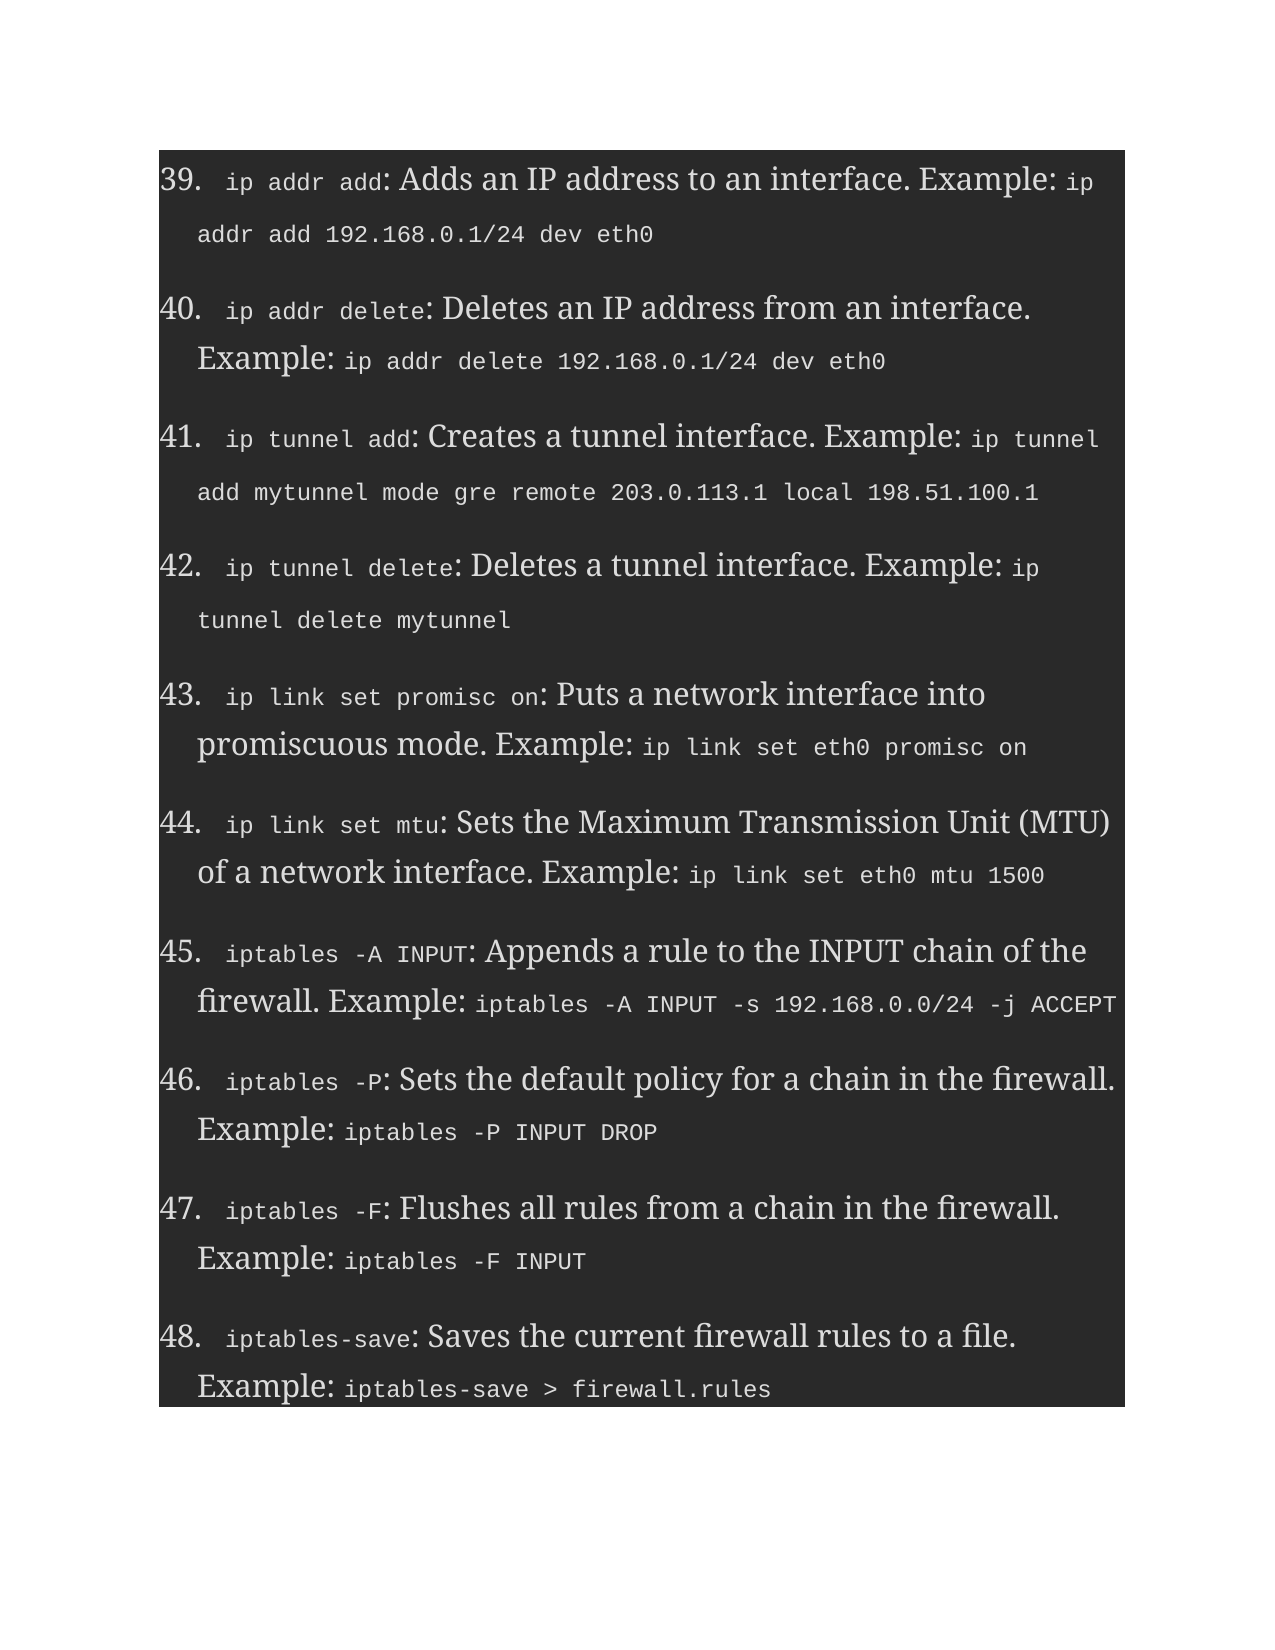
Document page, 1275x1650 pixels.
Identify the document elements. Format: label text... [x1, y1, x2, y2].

list iptables -P: Sets the default policy for a chain in the firewall. Example: iptables -P INPUT DROP [159, 1050, 1125, 1150]
list ip link set mtu: Sets the Maximum Transmission Unit (MTU) of a network interface. Example: ip link set eth0 mtu 1500 [159, 793, 1125, 893]
list ip link set promisc on: Puts a network interface into promiscuous mode. Example: ip link set eth0 promisc on [159, 664, 1125, 764]
list ip tunnel add: Creates a tunnel interface. Example: ip tunnel add mytunnel mode gre remote 203.0.113.1 local 198.51.100.1 [159, 407, 1125, 507]
list iptables-save: Saves the current firewall rules to a file. Example: iptables-save > firewall.rules [159, 1307, 1125, 1407]
list ip addr delete: Deletes an IP address from an interface. Example: ip addr delete 192.168.0.1/24 dev eth0 [159, 278, 1125, 378]
list iptables -F: Flushes all rules from a chain in the firewall. Example: iptables -F INPUT [159, 1178, 1125, 1278]
list ip tunnel delete: Deletes a tunnel interface. Example: ip tunnel delete mytunnel [159, 536, 1125, 636]
list ip addr add: Adds an IP address to an interface. Example: ip addr add 192.168.0.1/24 dev eth0 [159, 150, 1125, 250]
list iptables -A INPUT: Appends a rule to the INPUT chain of the firewall. Example: iptables -A INPUT -s 192.168.0.0/24 -j ACCEPT [159, 921, 1125, 1021]
